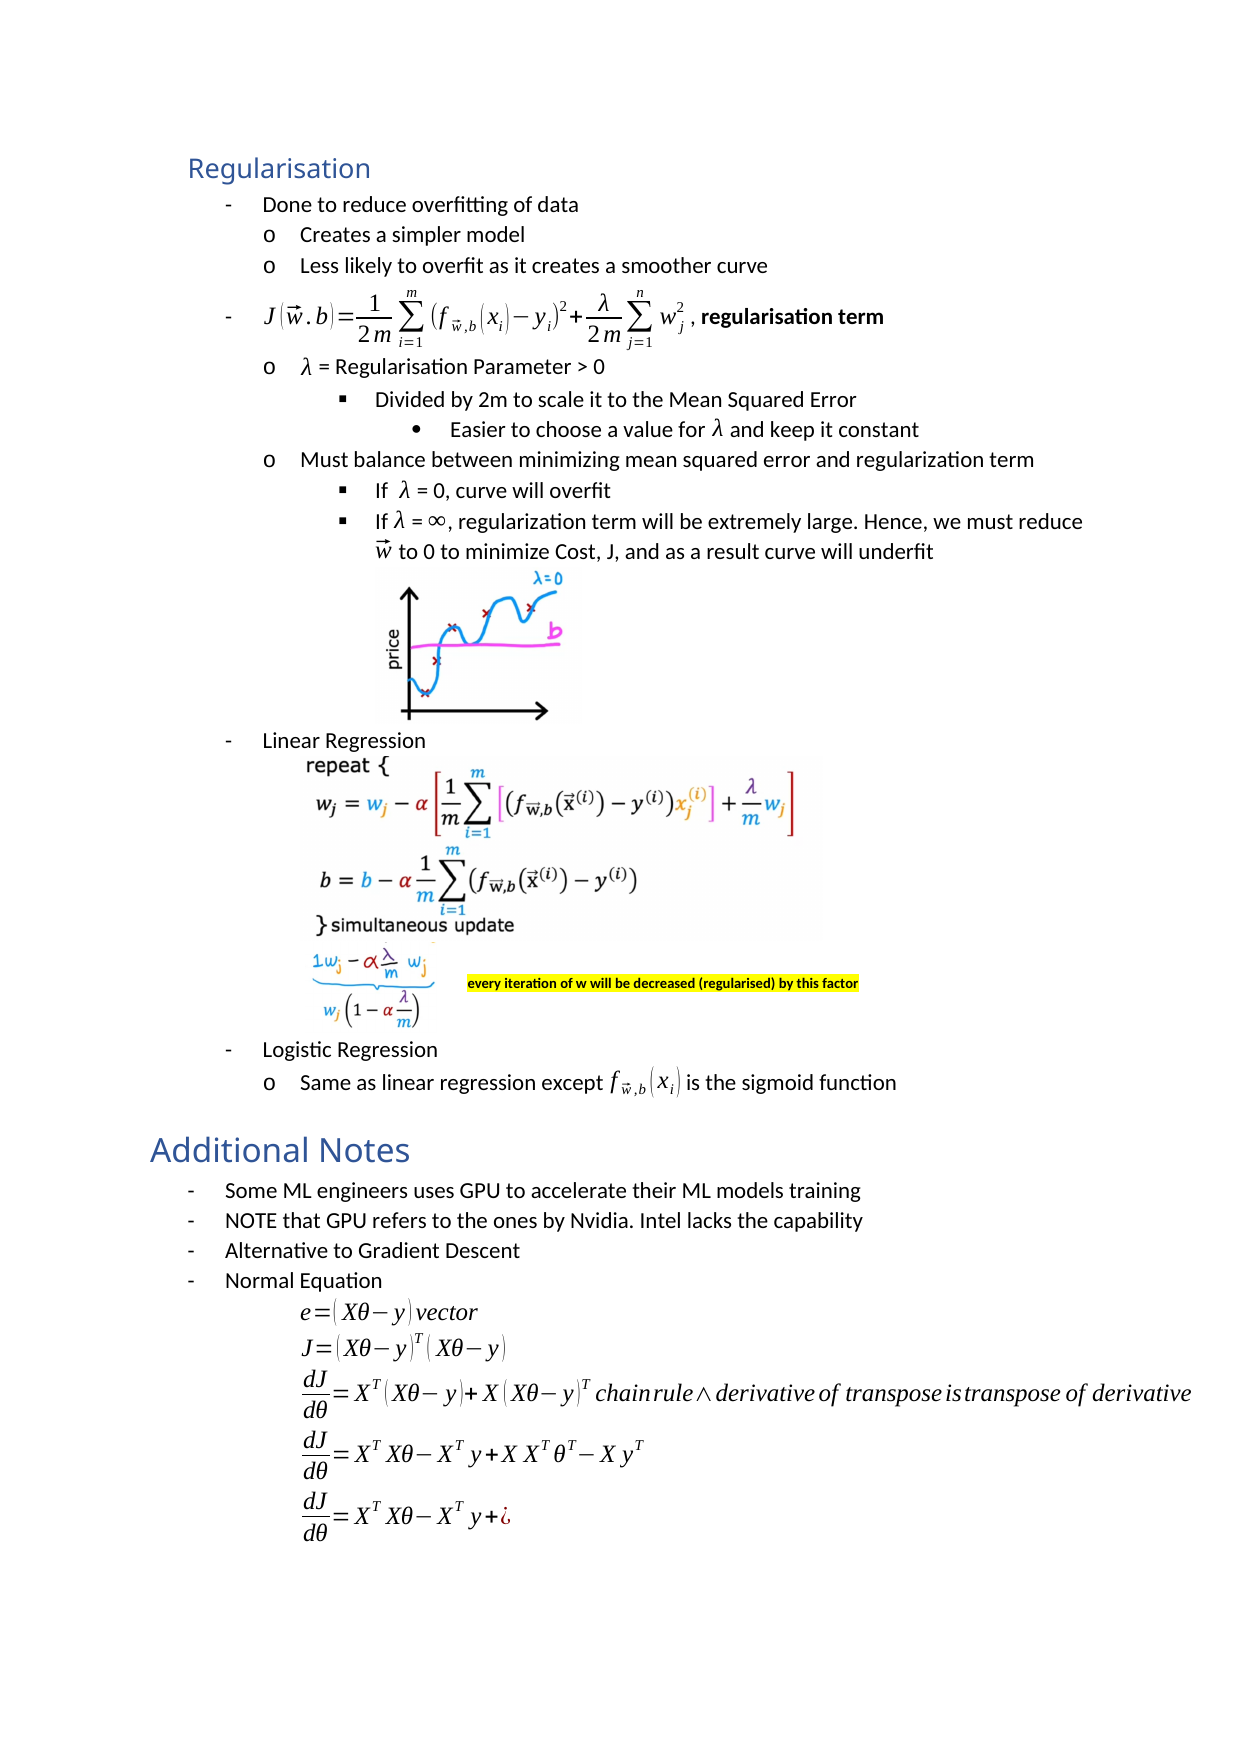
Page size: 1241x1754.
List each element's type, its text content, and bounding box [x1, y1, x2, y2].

list Linear Regression [225, 726, 1090, 754]
list Alternative to Gradient Descent [187, 1236, 1090, 1264]
subtitle Additional Notes [150, 1127, 1090, 1172]
list Logistic Regression [225, 1035, 1090, 1063]
list Normal Equation [187, 1267, 1090, 1295]
list Creates a simpler model [262, 220, 1090, 249]
subtitle Regularisation [187, 150, 1090, 187]
list Done to reduce overfitting of data [225, 190, 1090, 218]
list NOTE that GPU refers to the ones by Nvidia. Intel lacks the capability [187, 1206, 1090, 1234]
list Same as linear regression except is the sigmoid function [262, 1065, 1090, 1100]
list Must balance between minimizing mean squared error and regularization term [262, 445, 1090, 474]
list = Regularisation Parameter > 0 [262, 352, 1090, 382]
list Easier to choose a value for and keep it constant [412, 415, 1090, 443]
list , regularisation term [225, 283, 1090, 350]
list If = 0, curve will overfit [337, 477, 1090, 504]
list Divided by 2m to scale it to the Mean Squared Error [337, 385, 1090, 413]
list Less likely to overfit as it creates a smoother curve [262, 251, 1090, 281]
picture [300, 756, 823, 941]
picture [375, 567, 583, 724]
picture [305, 942, 437, 1033]
list If = , regularization term will be extremely large. Hence, we must reduce to 0 to minimize Cost, J, and as a result curve will underfit [337, 507, 1090, 565]
list Some ML engineers uses GPU to accelerate their ML models training [187, 1176, 1090, 1204]
